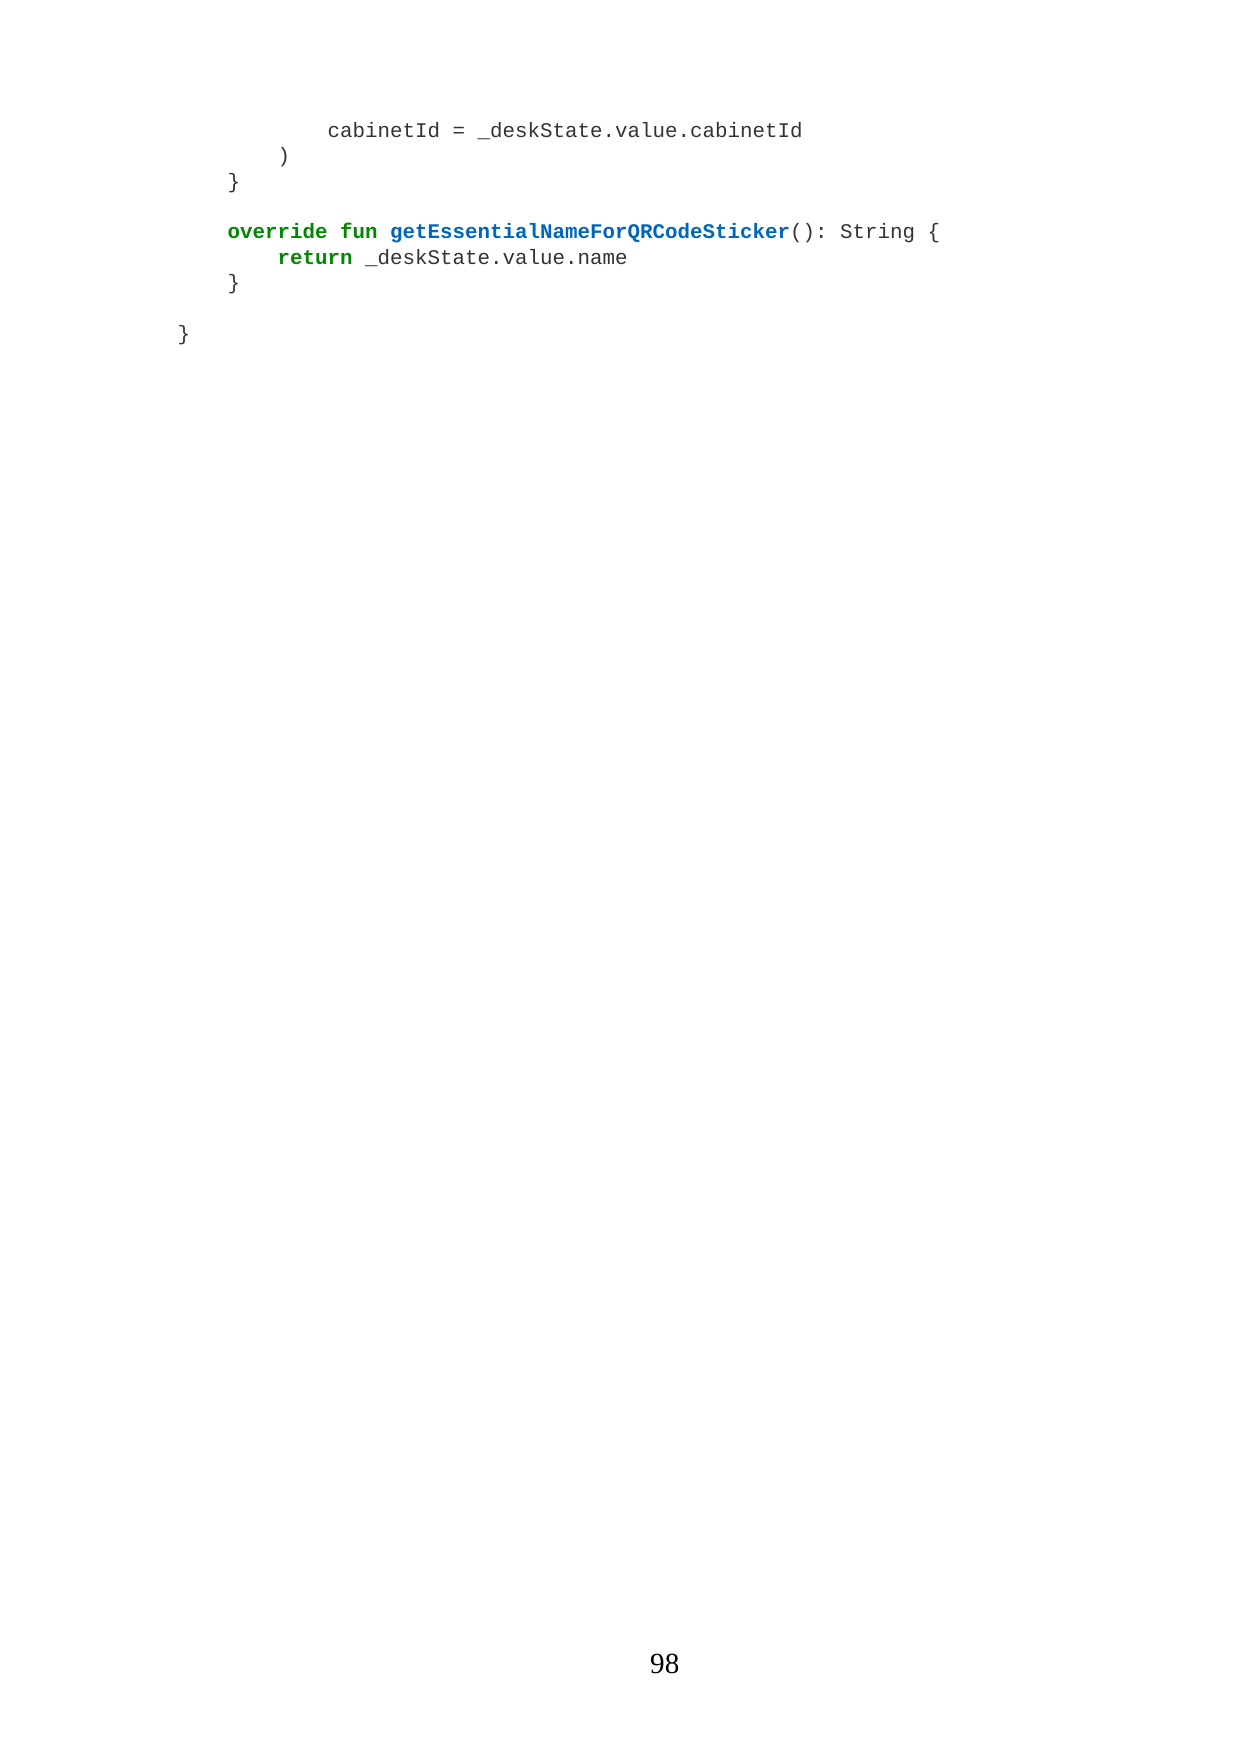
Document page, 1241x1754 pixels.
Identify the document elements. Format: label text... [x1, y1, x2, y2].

text override fun getEssentialNameForQRCodeSticker(): String { [177, 220, 1152, 245]
text return _deskState.value.name [177, 245, 1152, 271]
text } [177, 169, 1152, 194]
text cabinetId = _deskState.value.cabinetId [177, 118, 1152, 143]
text } [177, 271, 1152, 296]
text } [177, 321, 1152, 347]
text ) [177, 143, 1152, 169]
